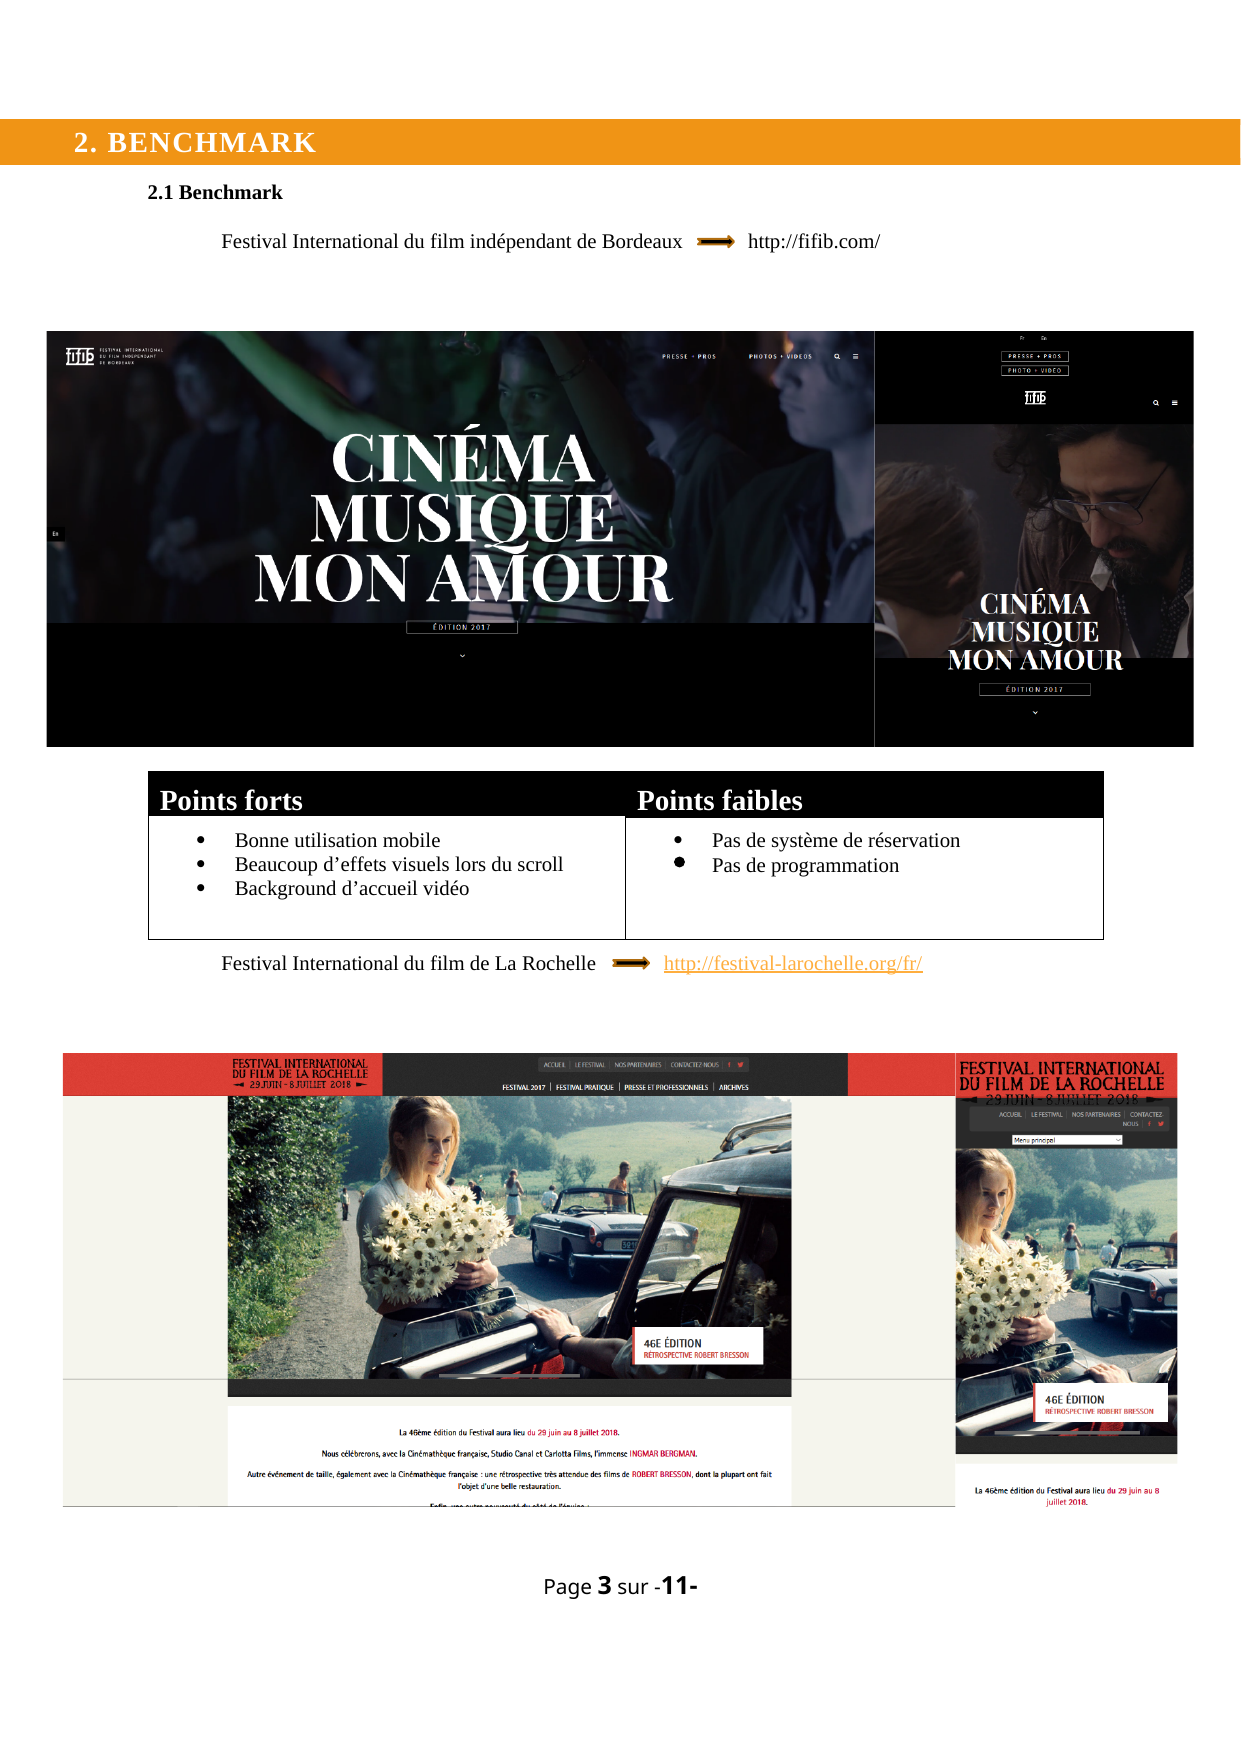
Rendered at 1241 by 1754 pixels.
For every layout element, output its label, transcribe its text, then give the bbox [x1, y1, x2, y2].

table_cell Bonne utilisation mobile Beaucoup d’effets visuels lors du scroll Background d’accueil vidéo [149, 816, 625, 939]
table_cell Pas de système de réservation Pas de programmation [626, 818, 1103, 939]
text Festival International du film indépendant de Bordeaux http://fifib.com/ [147, 229, 1240, 253]
table_header Points faibles [626, 773, 1103, 816]
subtitle 2. Benchmark [0, 125, 1240, 158]
table_header Points forts [149, 773, 625, 816]
picture [62, 1053, 1178, 1507]
picture [46, 331, 1194, 747]
text Festival International du film de La Rochelle http://festival-larochelle.org/fr/ [147, 951, 1240, 975]
text 2.1 Benchmark [74, 180, 1240, 204]
